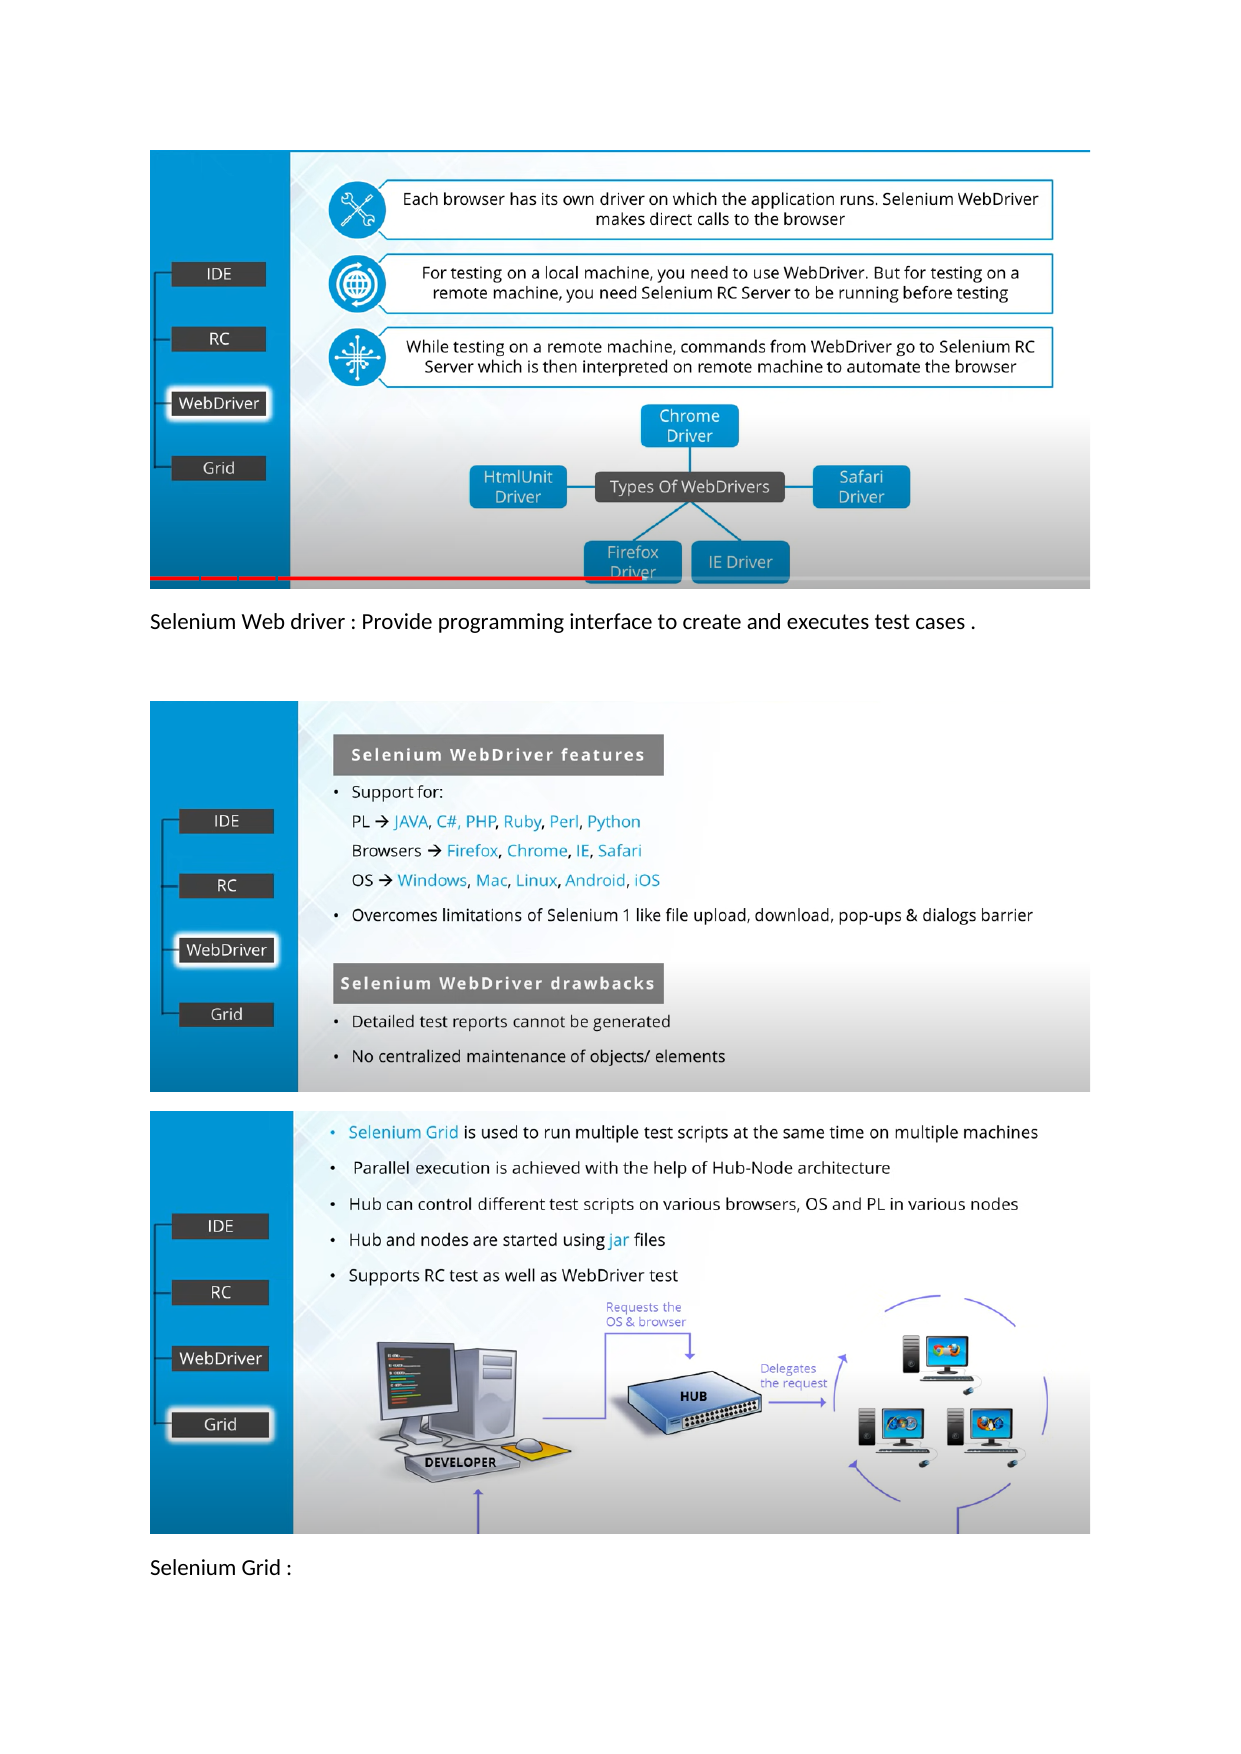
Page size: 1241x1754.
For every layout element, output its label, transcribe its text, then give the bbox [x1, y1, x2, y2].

text Selenium Web driver : Provide programming interface to create and executes test cases . [150, 607, 1090, 636]
picture [279, 152, 1091, 589]
picture [172, 1280, 267, 1305]
picture [171, 327, 266, 351]
picture [298, 701, 1091, 1092]
picture [171, 262, 266, 287]
picture [164, 384, 274, 424]
text Selenium Grid : [150, 1553, 1090, 1581]
picture [171, 456, 266, 481]
picture [179, 874, 272, 898]
picture [172, 1214, 267, 1239]
picture [172, 1346, 269, 1371]
picture [171, 931, 281, 970]
picture [293, 1111, 1091, 1534]
picture [164, 1404, 277, 1445]
picture [179, 1003, 272, 1027]
picture [179, 809, 272, 834]
